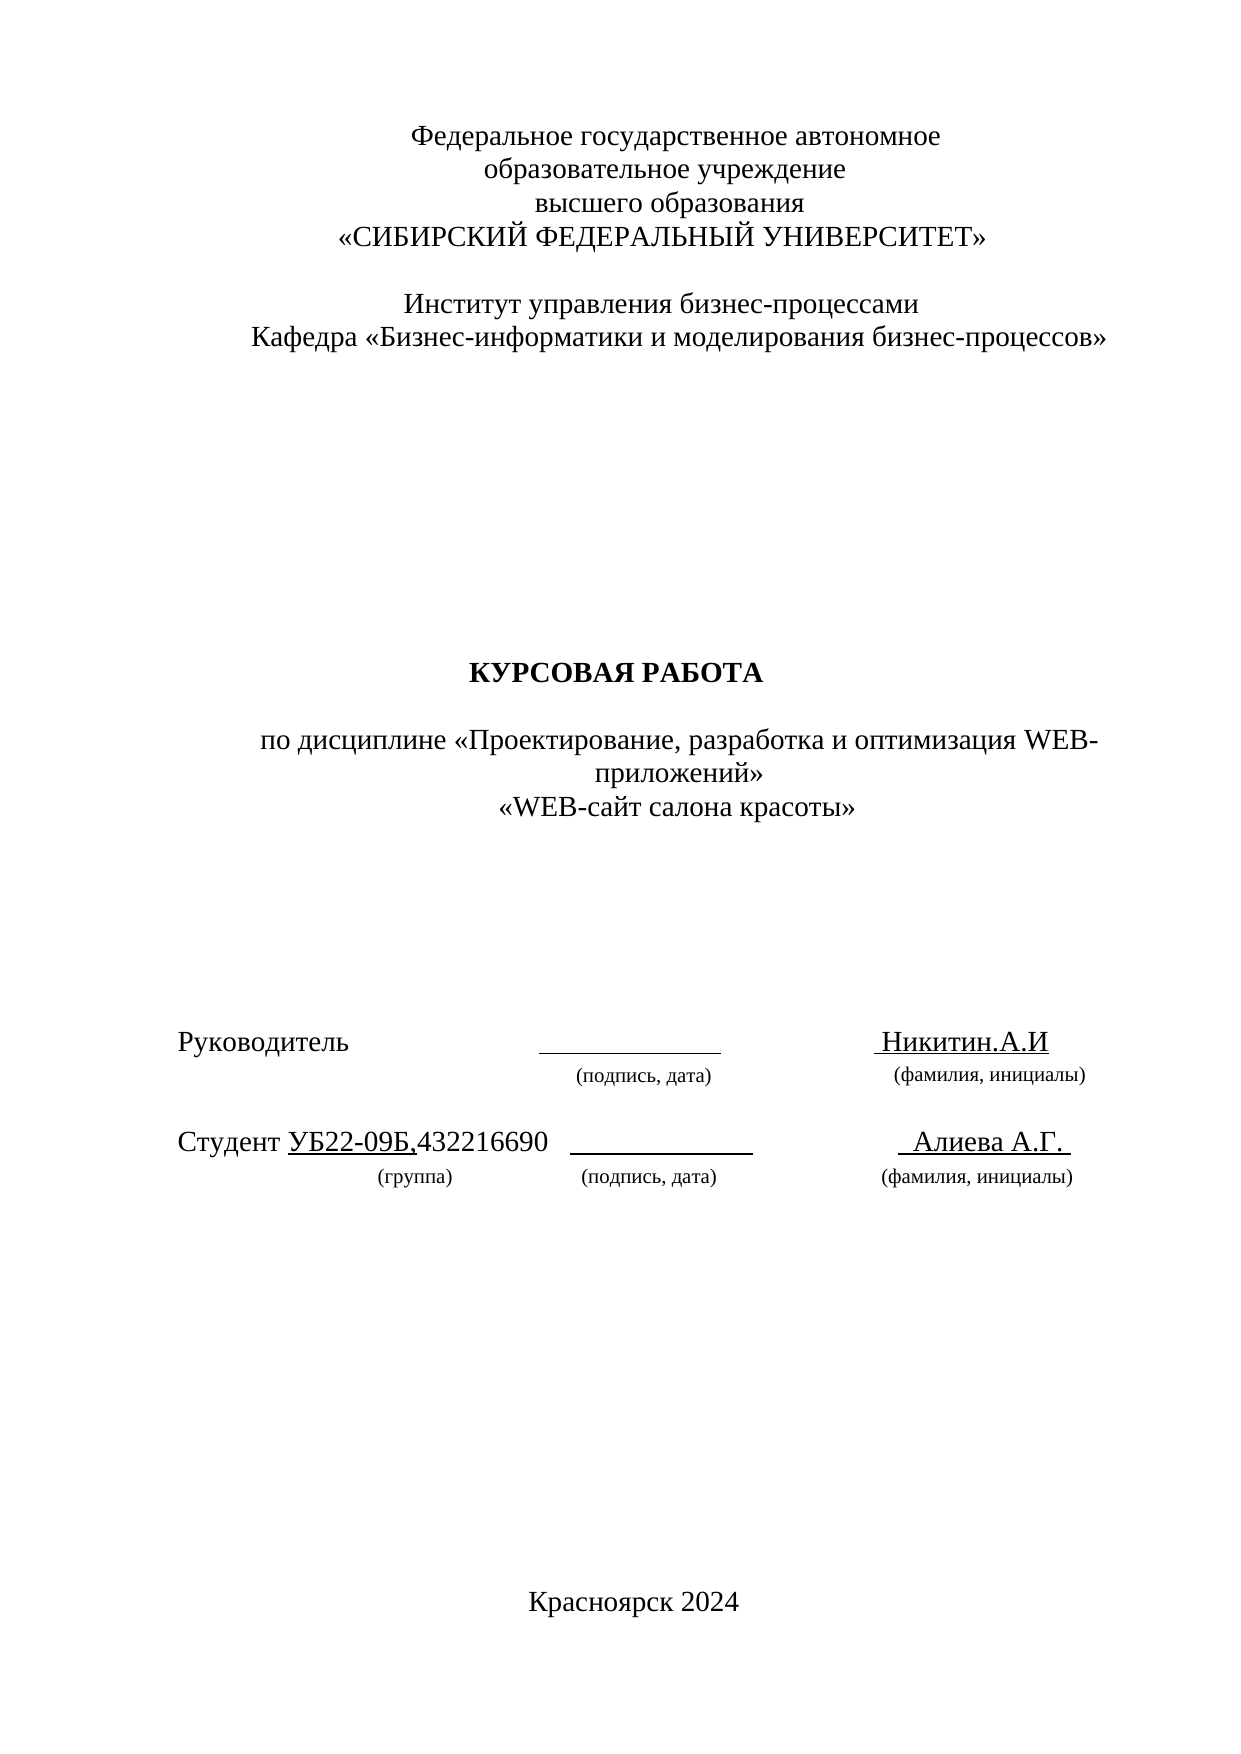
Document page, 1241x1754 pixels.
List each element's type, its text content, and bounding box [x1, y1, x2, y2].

text Институт управления бизнес-процессами [177, 286, 1181, 319]
text по дисциплине «Проектирование, разработка и оптимизация WEB-приложений» [177, 722, 1181, 789]
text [177, 1584, 1181, 1618]
text образовательное учреждение [177, 152, 1181, 185]
text «WEB-сайт салона красоты» [177, 789, 1181, 822]
text Студент УБ22-09Б,432216690 Алиева А.Г. [177, 1124, 1107, 1158]
text Кафедра «Бизнес-информатики и моделирования бизнес-процессов» [177, 319, 1181, 353]
text Руководитель Никитин.А.И [177, 1024, 1181, 1057]
text «СИБИРСКИЙ ФЕДЕРАЛЬНЫЙ УНИВЕРСИТЕТ» [177, 219, 1181, 252]
text Федеральное государственное автономное [177, 118, 1181, 152]
text КУРСОВАЯ РАБОТА [177, 655, 1181, 688]
text высшего образования [177, 185, 1181, 219]
